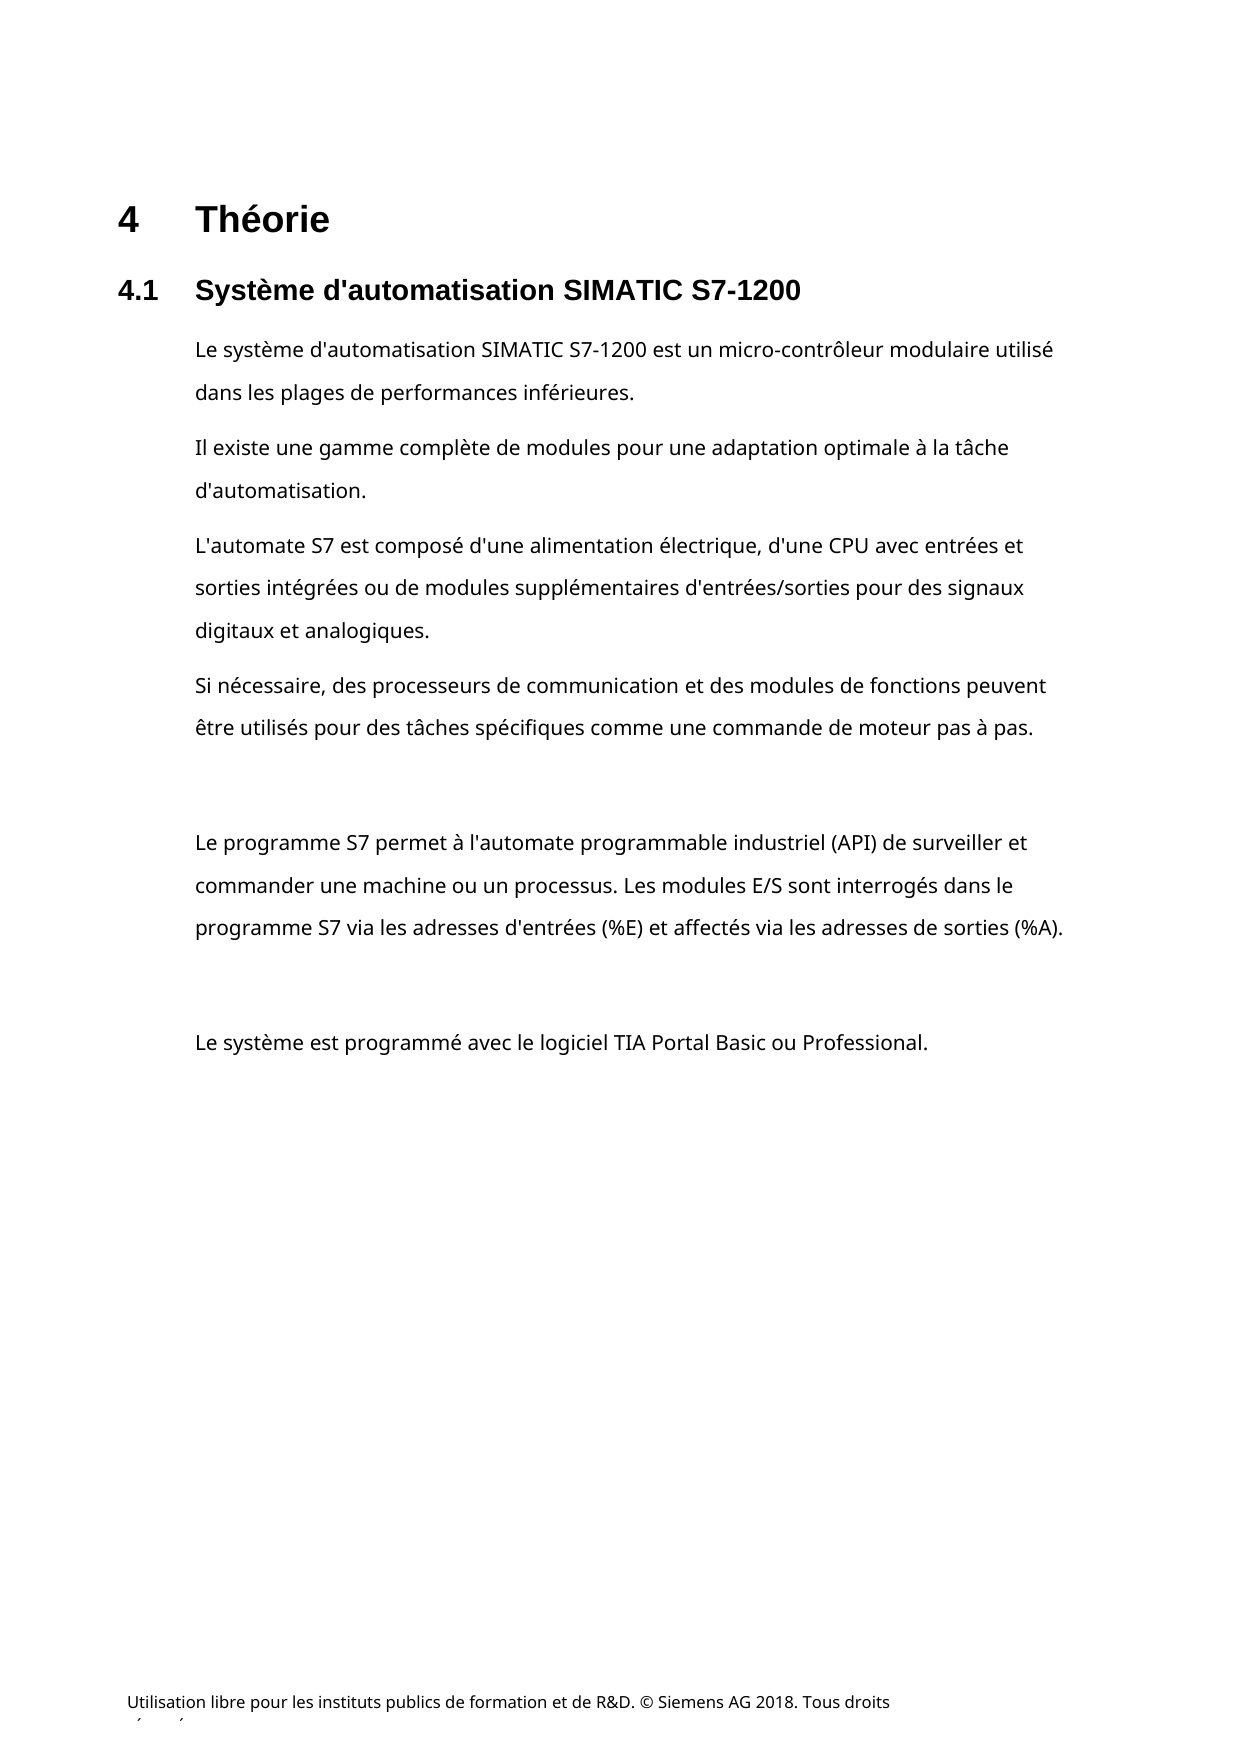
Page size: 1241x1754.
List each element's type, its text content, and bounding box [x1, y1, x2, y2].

text Le système est programmé avec le logiciel TIA Portal Basic ou Professional. [195, 1028, 1161, 1056]
text Il existe une gamme complète de modules pour une adaptation optimale à la tâche d'automatisation. [195, 433, 1079, 504]
subtitle Système d'automatisation SIMATIC S7-1200 [118, 272, 1161, 306]
text Le système d'automatisation SIMATIC S7-1200 est un micro-contrôleur modulaire utilisé dans les plages de performances inférieures. [195, 335, 1092, 406]
text L'automate S7 est composé d'une alimentation électrique, d'une CPU avec entrées et sorties intégrées ou de modules supplémentaires d'entrées/sorties pour des signaux digitaux et analogiques. [195, 531, 1079, 644]
text Si nécessaire, des processeurs de communication et des modules de fonctions peuvent être utilisés pour des tâches spécifiques comme une commande de moteur pas à pas. [195, 671, 1079, 742]
subtitle Théorie [118, 198, 1161, 241]
text Le programme S7 permet à l'automate programmable industriel (API) de surveiller et commander une machine ou un processus. Les modules E/S sont interrogés dans le programme S7 via les adresses d'entrées (%E) et affectés via les adresses de sorties (%A). [195, 828, 1092, 942]
